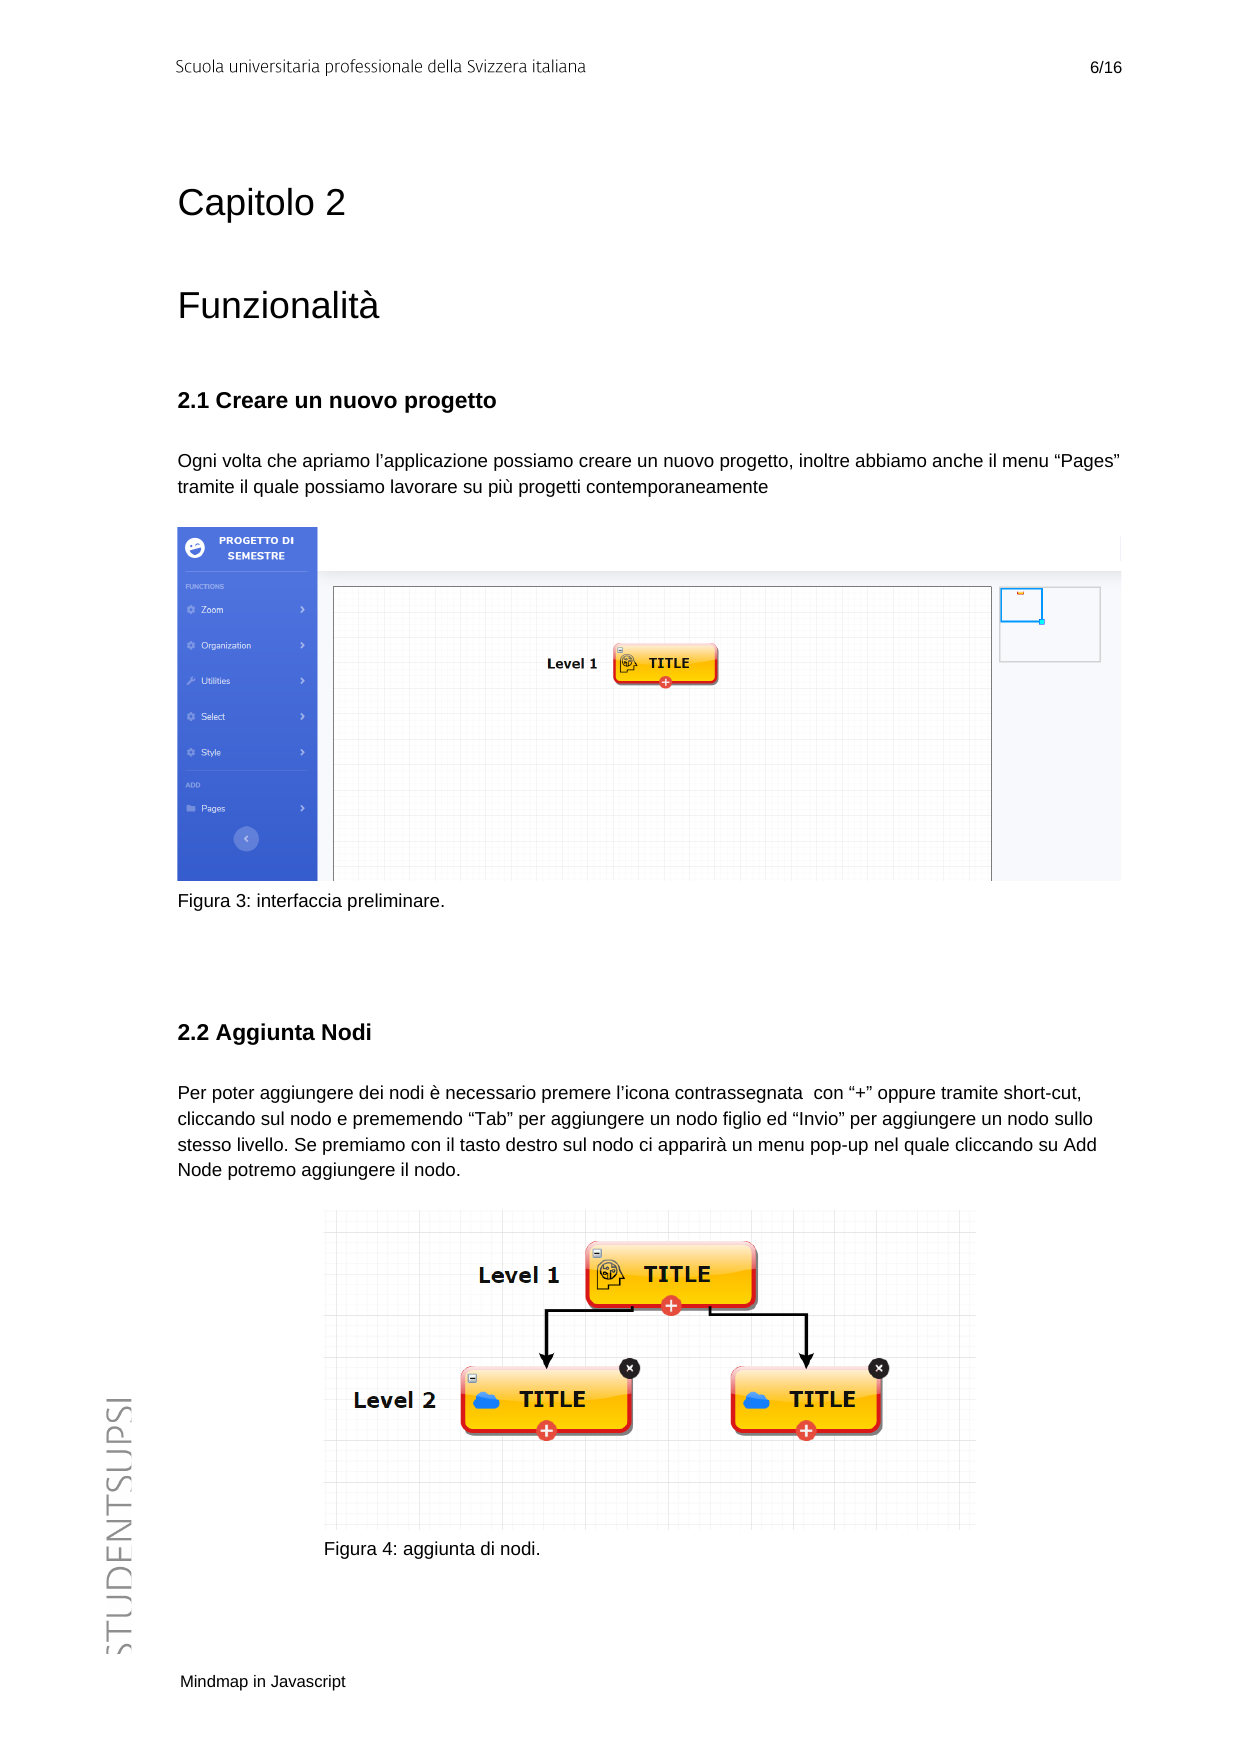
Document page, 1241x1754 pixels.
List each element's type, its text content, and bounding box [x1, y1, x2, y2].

text Figura 4: aggiunta di nodi. [177, 1538, 1122, 1560]
text Funzionalità [177, 283, 1122, 327]
text Per poter aggiungere dei nodi è necessario premere l’icona contrassegnata con “+” oppure tramite short-cut, cliccando sul nodo e prememendo “Tab” per aggiungere un nodo figlio ed “Invio” per aggiungere un nodo sullo stesso livello. Se premiamo con il tasto destro sul nodo ci apparirà un menu pop-up nel quale cliccando su Add Node potremo aggiungere il nodo. [177, 1082, 1122, 1181]
picture [177, 527, 1122, 881]
text 2.2 Aggiunta Nodi [177, 1018, 1122, 1045]
text Figura 3: interfaccia preliminare. [177, 889, 1122, 911]
text 2.1 Creare un nuovo progetto [177, 387, 1122, 413]
picture [106, 1399, 132, 1654]
picture [323, 1210, 976, 1530]
text Ogni volta che apriamo l’applicazione possiamo creare un nuovo progetto, inoltre abbiamo anche il menu “Pages” tramite il quale possiamo lavorare su più progetti contemporaneamente [177, 450, 1122, 497]
text Capitolo 2 [177, 180, 1122, 223]
picture [168, 53, 602, 80]
